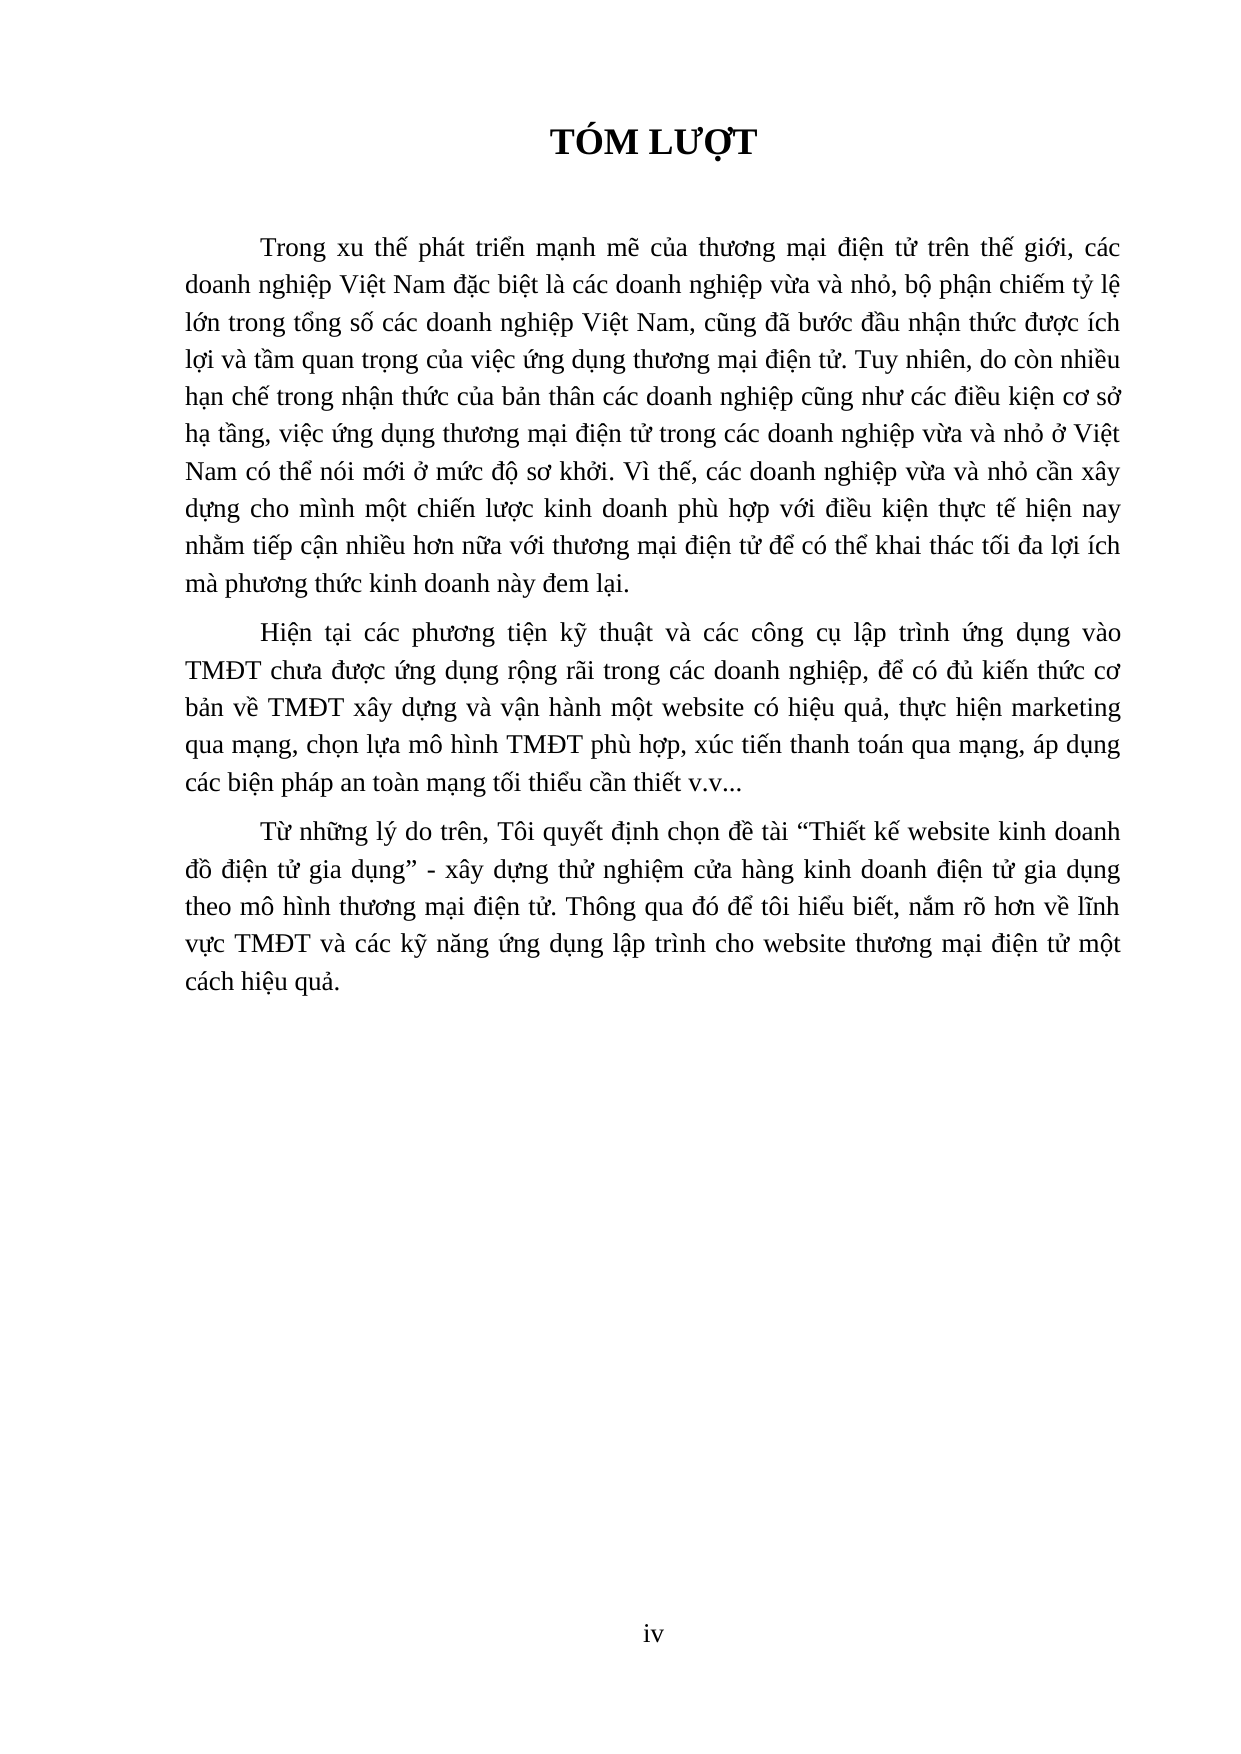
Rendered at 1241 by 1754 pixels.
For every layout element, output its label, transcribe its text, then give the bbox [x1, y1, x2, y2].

text Từ những lý do trên, Tôi quyết định chọn đề tài “Thiết kế website kinh doanh đồ điện tử gia dụng” - xây dựng thử nghiệm cửa hàng kinh doanh điện tử gia dụng theo mô hình thương mại điện tử. Thông qua đó để tôi hiểu biết, nắm rõ hơn về lĩnh vực TMĐT và các kỹ năng ứng dụng lập trình cho website thương mại điện tử một cách hiệu quả. [185, 815, 1122, 996]
text Hiện tại các phương tiện kỹ thuật và các công cụ lập trình ứng dụng vào TMĐT chưa được ứng dụng rộng rãi trong các doanh nghiệp, để có đủ kiến thức cơ bản về TMĐT xây dựng và vận hành một website có hiệu quả, thực hiện marketing qua mạng, chọn lựa mô hình TMĐT phù hợp, xúc tiến thanh toán qua mạng, áp dụng các biện pháp an toàn mạng tối thiểu cần thiết v.v... [185, 616, 1122, 797]
text Trong xu thế phát triển mạnh mẽ của thương mại điện tử trên thế giới, các doanh nghiệp Việt Nam đặc biệt là các doanh nghiệp vừa và nhỏ, bộ phận chiếm tỷ lệ lớn trong tổng số các doanh nghiệp Việt Nam, cũng đã bước đầu nhận thức được ích lợi và tầm quan trọng của việc ứng dụng thương mại điện tử. Tuy nhiên, do còn nhiều hạn chế trong nhận thức của bản thân các doanh nghiệp cũng như các điều kiện cơ sở hạ tầng, việc ứng dụng thương mại điện tử trong các doanh nghiệp vừa và nhỏ ở Việt Nam có thể nói mới ở mức độ sơ khởi. Vì thế, các doanh nghiệp vừa và nhỏ cần xây dựng cho mình một chiến lược kinh doanh phù hợp với điều kiện thực tế hiện nay nhằm tiếp cận nhiều hơn nữa với thương mại điện tử để có thể khai thác tối đa lợi ích mà phương thức kinh doanh này đem lại. [185, 231, 1122, 598]
subtitle TÓM LƯỢT [185, 120, 1122, 163]
